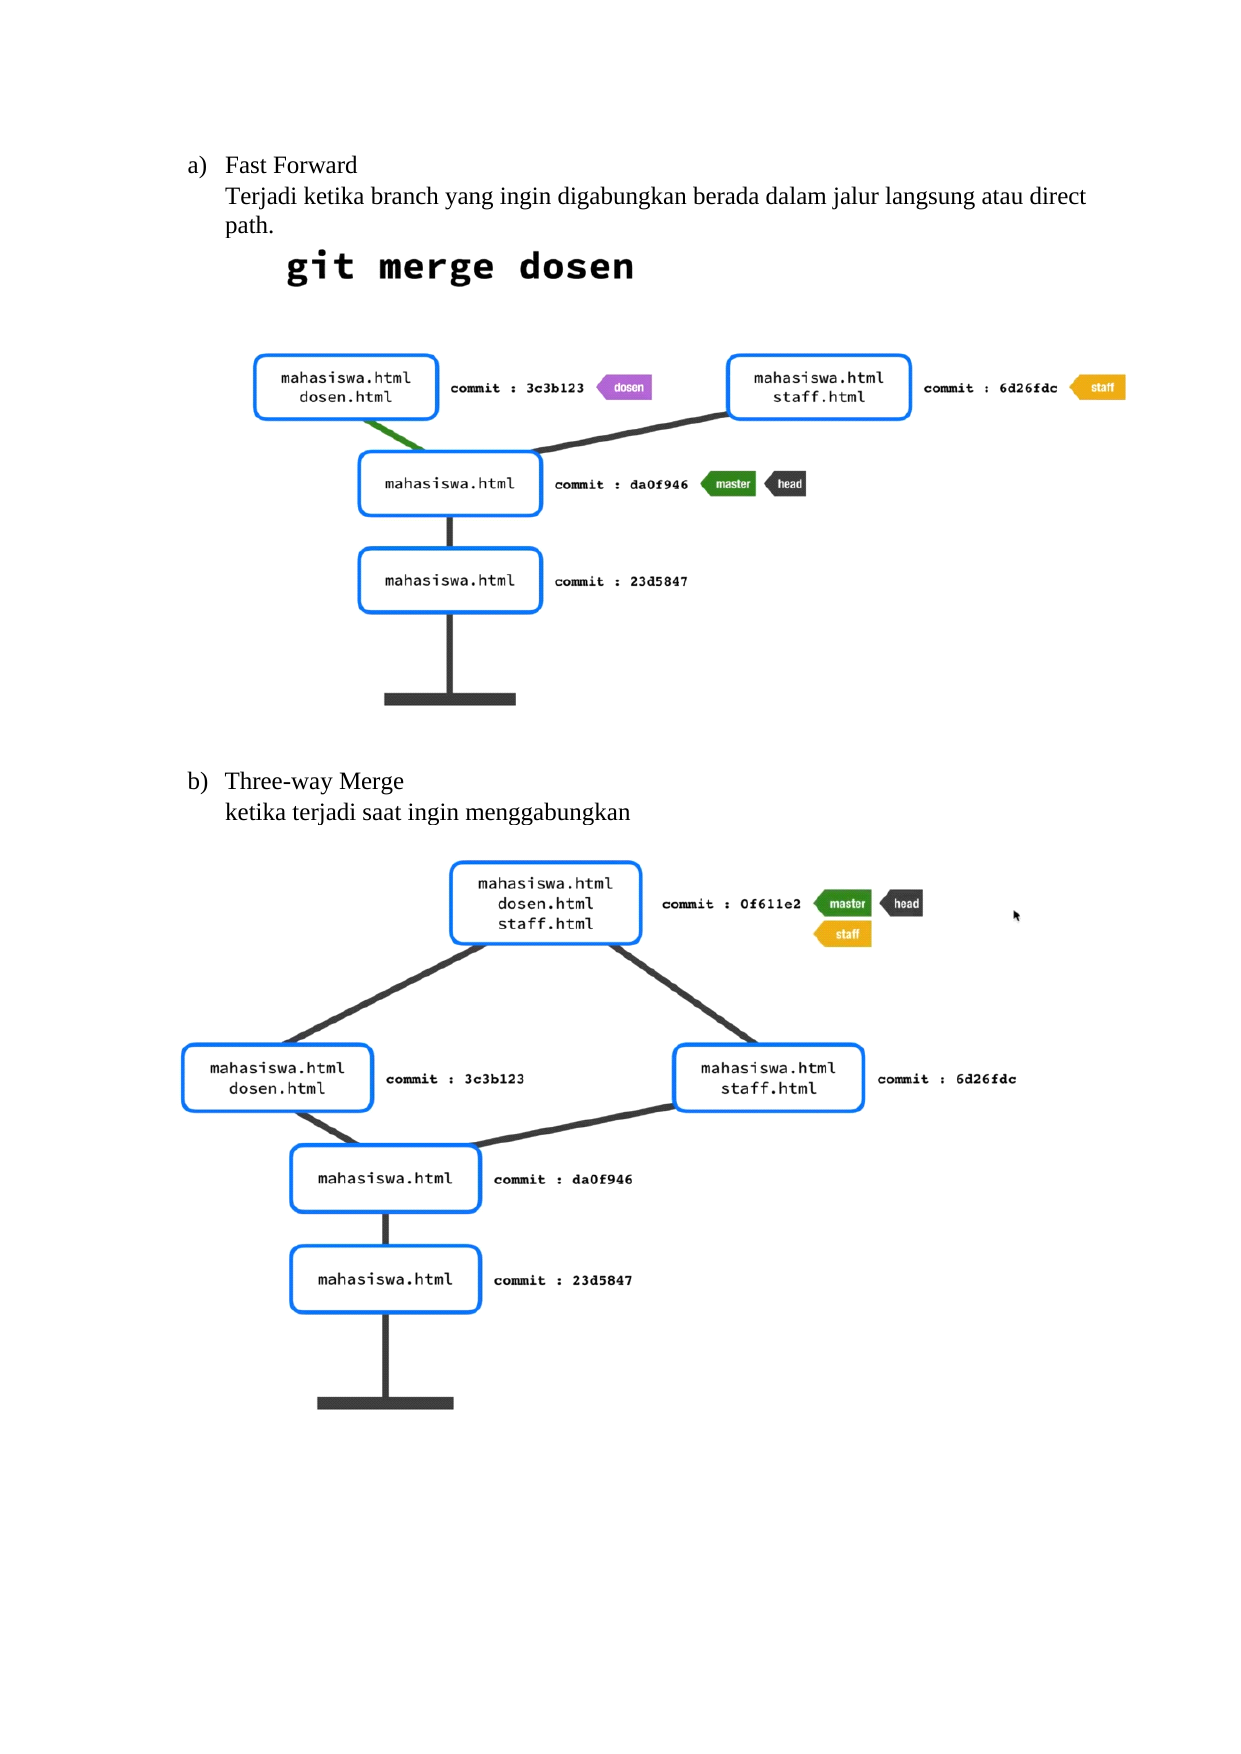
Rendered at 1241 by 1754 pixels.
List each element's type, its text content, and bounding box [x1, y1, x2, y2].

subtitle Fast Forward [187, 150, 1090, 179]
picture [150, 825, 1097, 1437]
text ketika terjadi saat ingin menggabungkan [225, 797, 1090, 825]
subtitle Three-way Merge [187, 766, 1090, 794]
picture [225, 238, 1189, 737]
text Terjadi ketika branch yang ingin digabungkan berada dalam jalur langsung atau direct path. [225, 181, 1090, 238]
